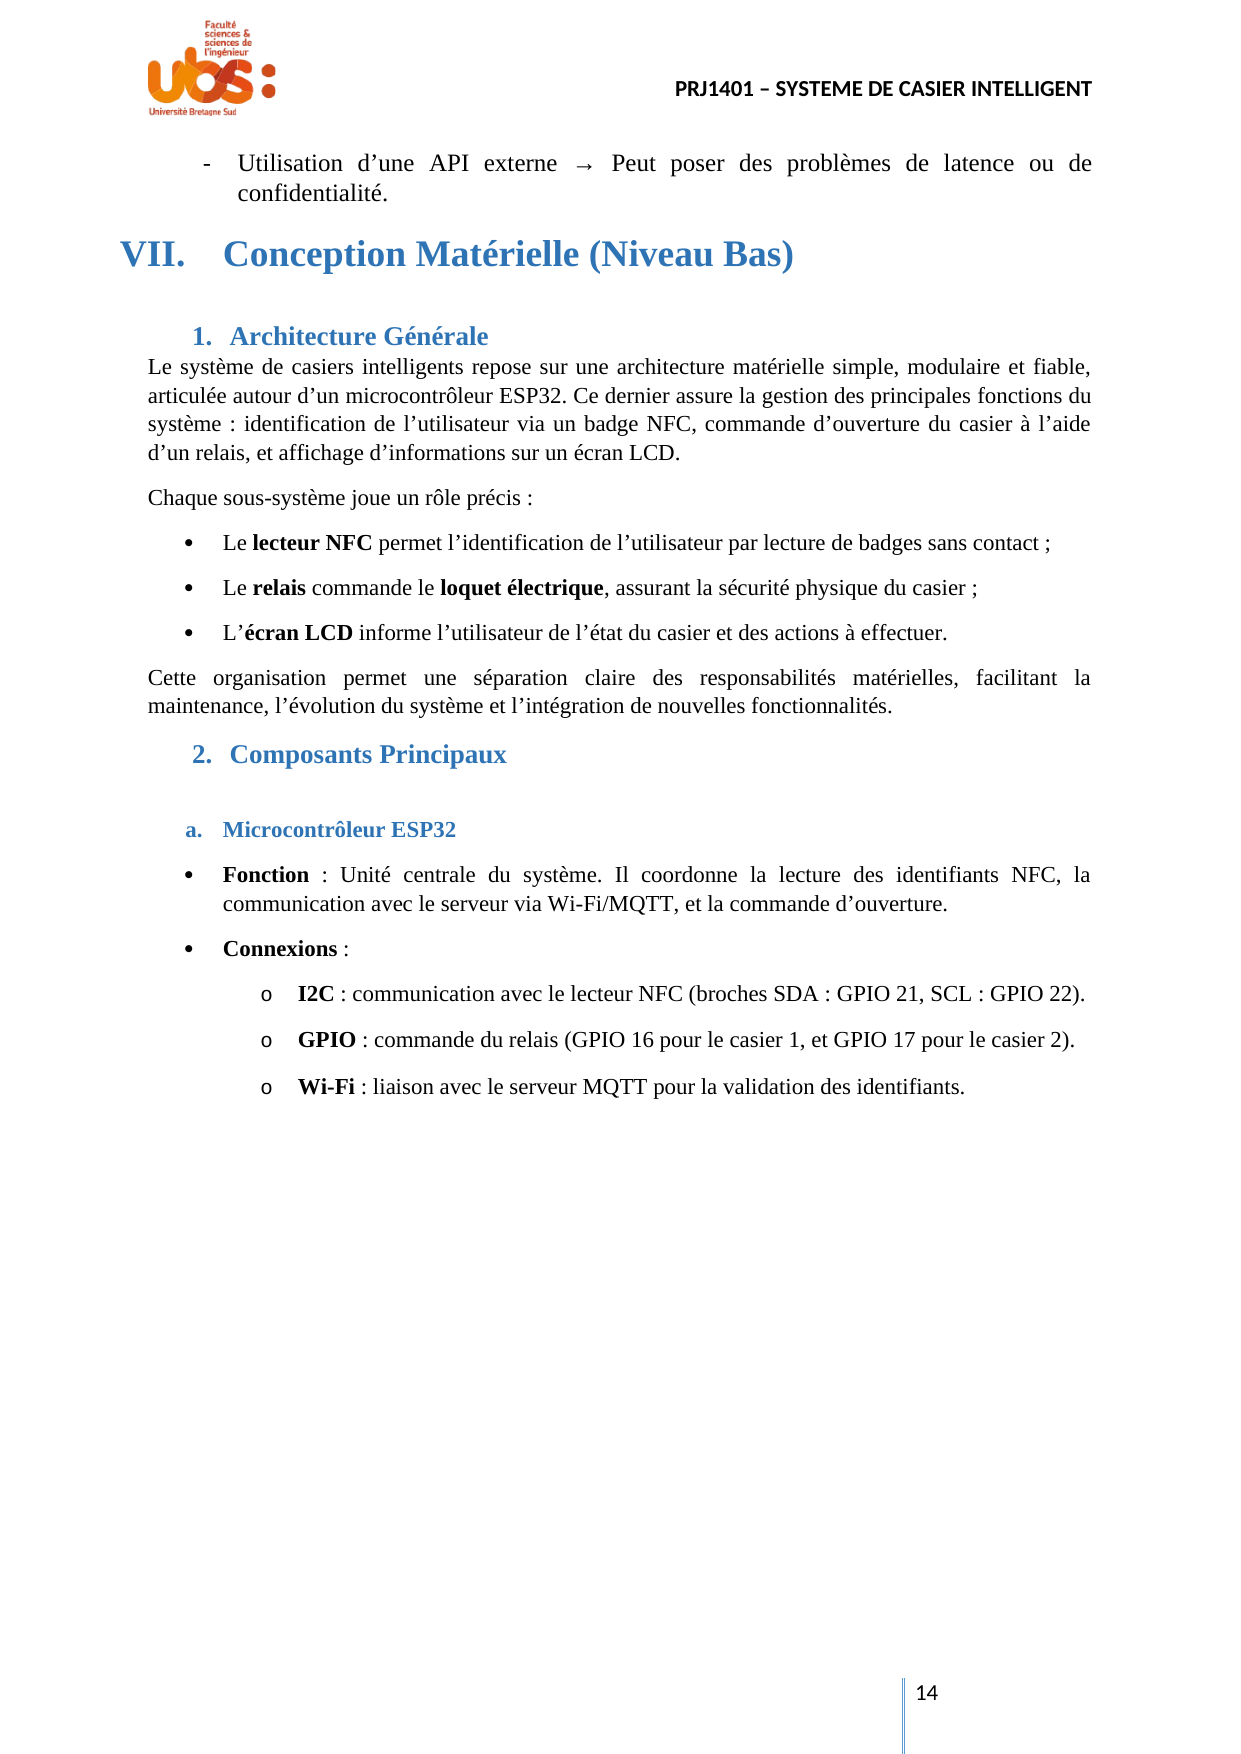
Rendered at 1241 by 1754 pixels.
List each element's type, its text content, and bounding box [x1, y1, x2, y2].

list I2C : communication avec le lecteur NFC (broches SDA : GPIO 21, SCL : GPIO 22). [260, 980, 1093, 1008]
list Wi-Fi : liaison avec le serveur MQTT pour la validation des identifiants. [260, 1073, 1093, 1101]
text Le système de casiers intelligents repose sur une architecture matérielle simple, modulaire et fiable, articulée autour d’un microcontrôleur ESP32. Ce dernier assure la gestion des principales fonctions du système : identification de l’utilisateur via un badge NFC, commande d’ouverture du casier à l’aide d’un relais, et affichage d’informations sur un écran LCD. [148, 353, 1093, 465]
list Utilisation d’une API externe → Peut poser des problèmes de latence ou de confidentialité. [200, 148, 1093, 207]
list Connexions : [185, 935, 1093, 961]
list GPIO : commande du relais (GPIO 16 pour le casier 1, et GPIO 17 pour le casier 2). [260, 1027, 1093, 1054]
list Le relais commande le loquet électrique, assurant la sécurité physique du casier ; [185, 574, 1093, 600]
text Conception Matérielle (Niveau Bas) [185, 232, 1093, 275]
text Cette organisation permet une séparation claire des responsabilités matérielles, facilitant la maintenance, l’évolution du système et l’intégration de nouvelles fonctionnalités. [148, 664, 1093, 719]
list Composants Principaux [192, 738, 1093, 769]
list L’écran LCD informe l’utilisateur de l’état du casier et des actions à effectuer. [185, 619, 1093, 645]
list Architecture Générale [192, 320, 1093, 351]
list Fonction : Unité centrale du système. Il coordonne la lecture des identifiants NFC, la communication avec le serveur via Wi-Fi/MQTT, et la commande d’ouverture. [185, 861, 1093, 916]
picture [147, 20, 276, 116]
list Le lecteur NFC permet l’identification de l’utilisateur par lecture de badges sans contact ; [185, 529, 1093, 555]
list Microcontrôleur ESP32 [185, 816, 1093, 843]
text Chaque sous-système joue un rôle précis : [148, 484, 1093, 510]
